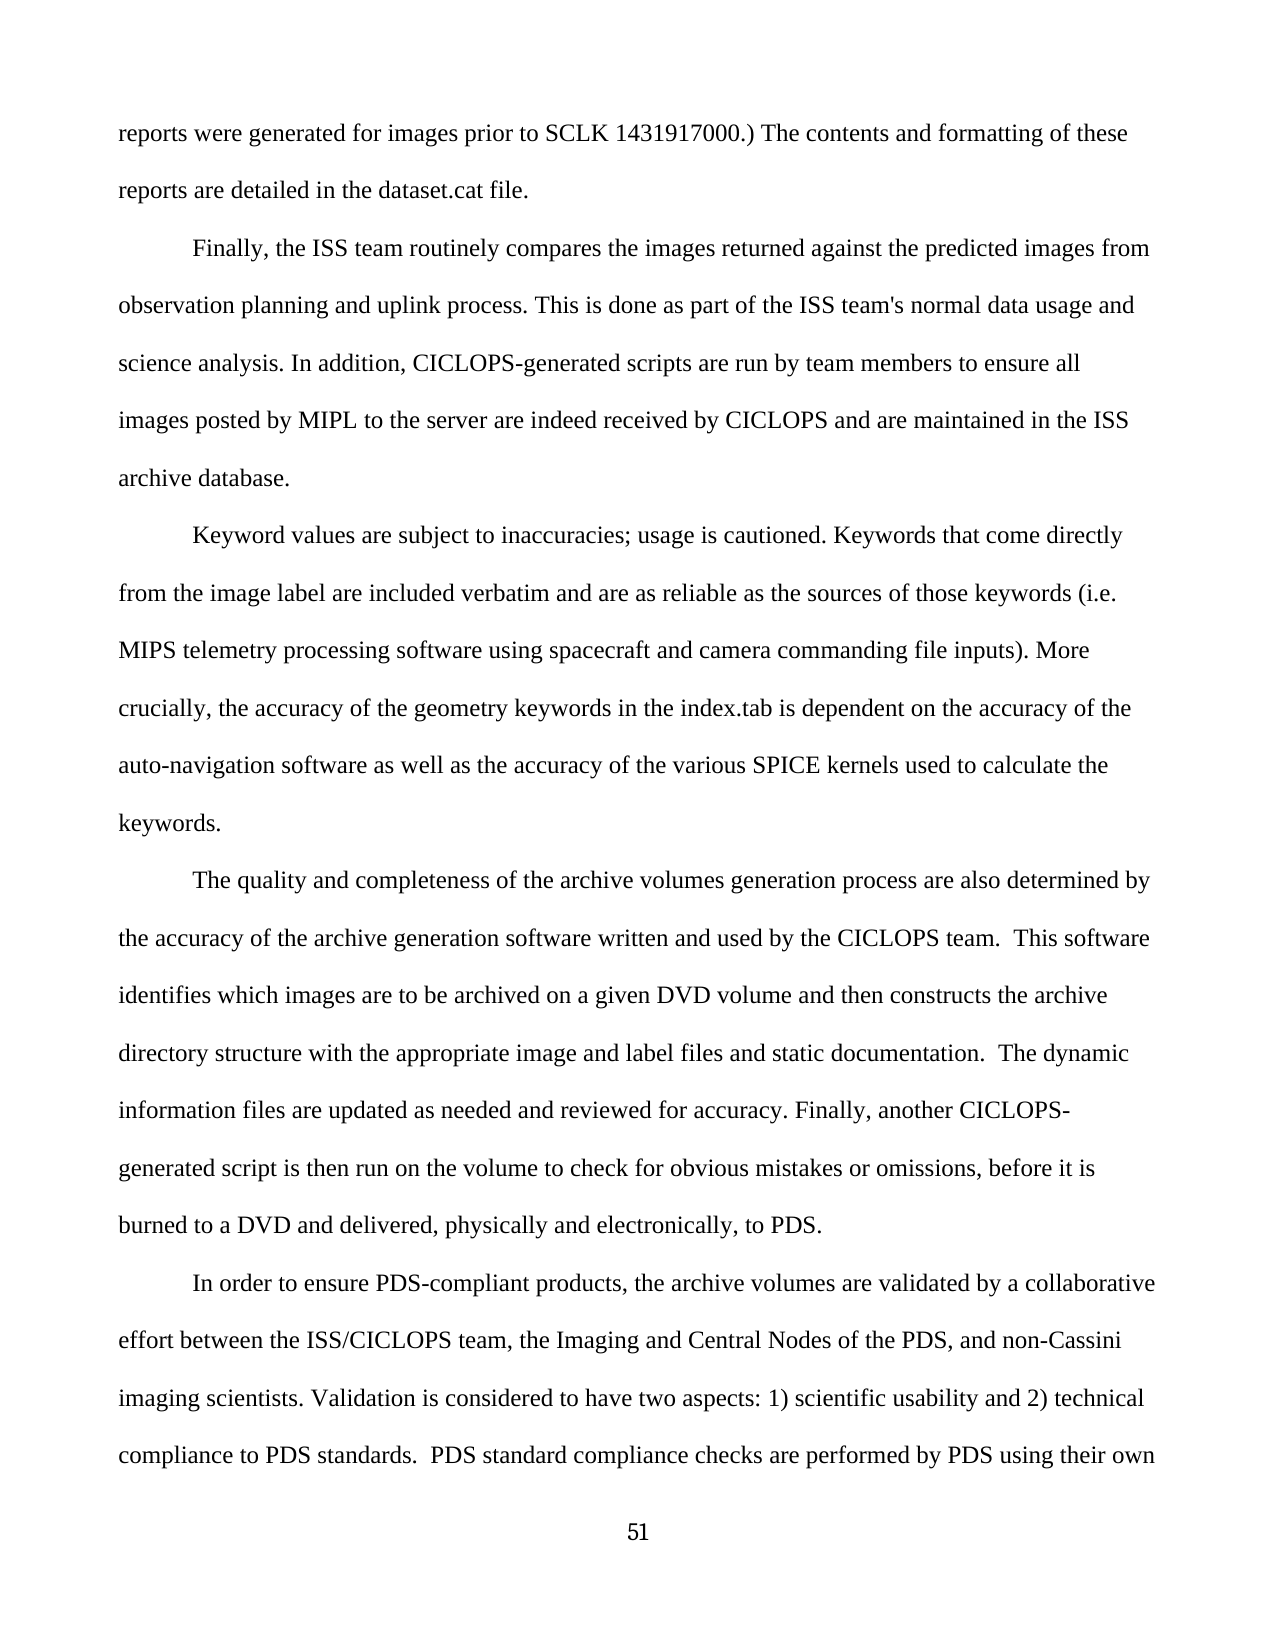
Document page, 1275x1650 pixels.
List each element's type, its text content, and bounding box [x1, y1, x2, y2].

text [118, 118, 1157, 204]
text The quality and completeness of the archive volumes generation process are also determined by the accuracy of the archive generation software written and used by the CICLOPS team. This software identifies which images are to be archived on a given DVD volume and then constructs the archive directory structure with the appropriate image and label files and static documentation. The dynamic information files are updated as needed and reviewed for accuracy. Finally, another CICLOPS-generated script is then run on the volume to check for obvious mistakes or omissions, before it is burned to a DVD and delivered, physically and electronically, to PDS. [118, 866, 1157, 1239]
text Keyword values are subject to inaccuracies; usage is cautioned. Keywords that come directly from the image label are included verbatim and are as reliable as the sources of those keywords (i.e. MIPS telemetry processing software using spacecraft and camera commanding file inputs). More crucially, the accuracy of the geometry keywords in the index.tab is dependent on the accuracy of the auto-navigation software as well as the accuracy of the various SPICE kernels used to calculate the keywords. [118, 521, 1157, 837]
text Finally, the ISS team routinely compares the images returned against the predicted images from observation planning and uplink process. This is done as part of the ISS team's normal data usage and science analysis. In addition, CICLOPS-generated scripts are run by team members to ensure all images posted by MIPL to the server are indeed received by CICLOPS and are maintained in the ISS archive database. [118, 233, 1157, 492]
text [118, 1268, 1157, 1469]
